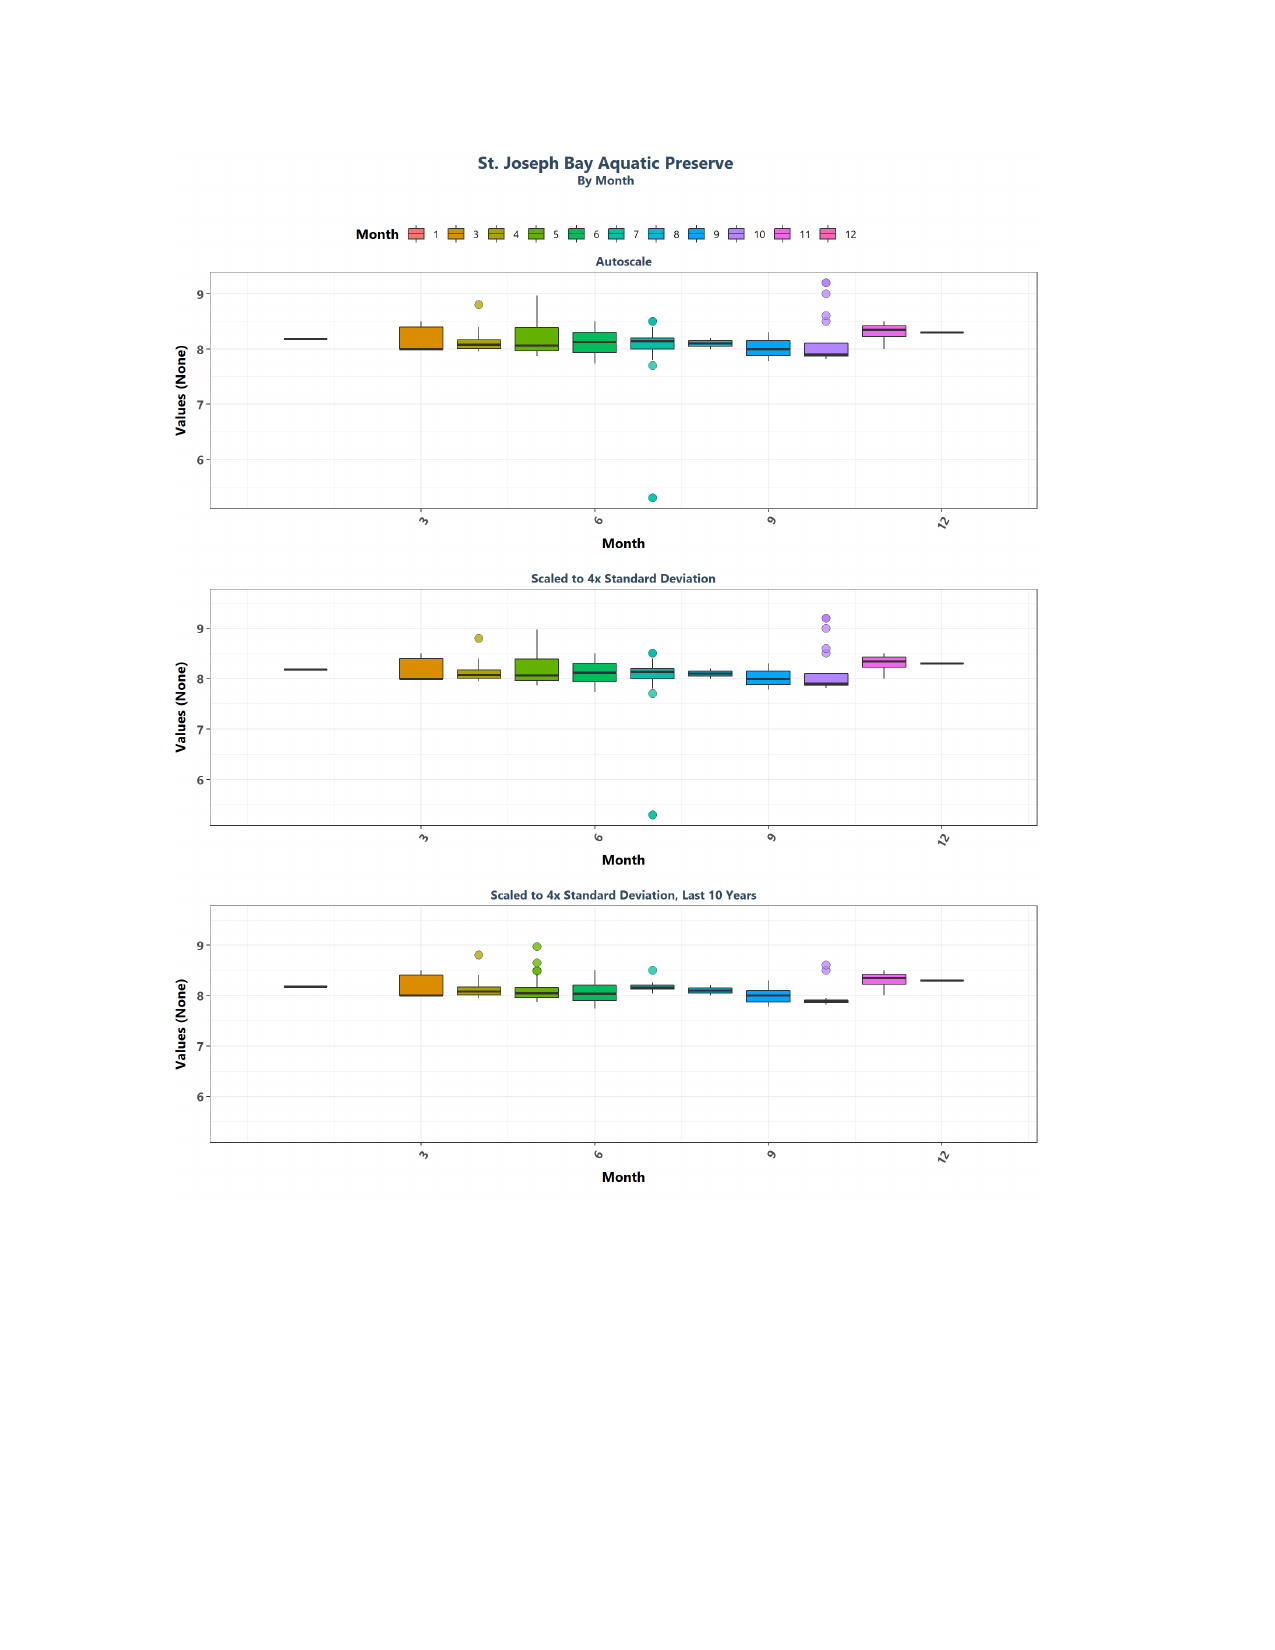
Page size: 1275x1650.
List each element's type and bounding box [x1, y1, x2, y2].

picture [168, 150, 1044, 1200]
